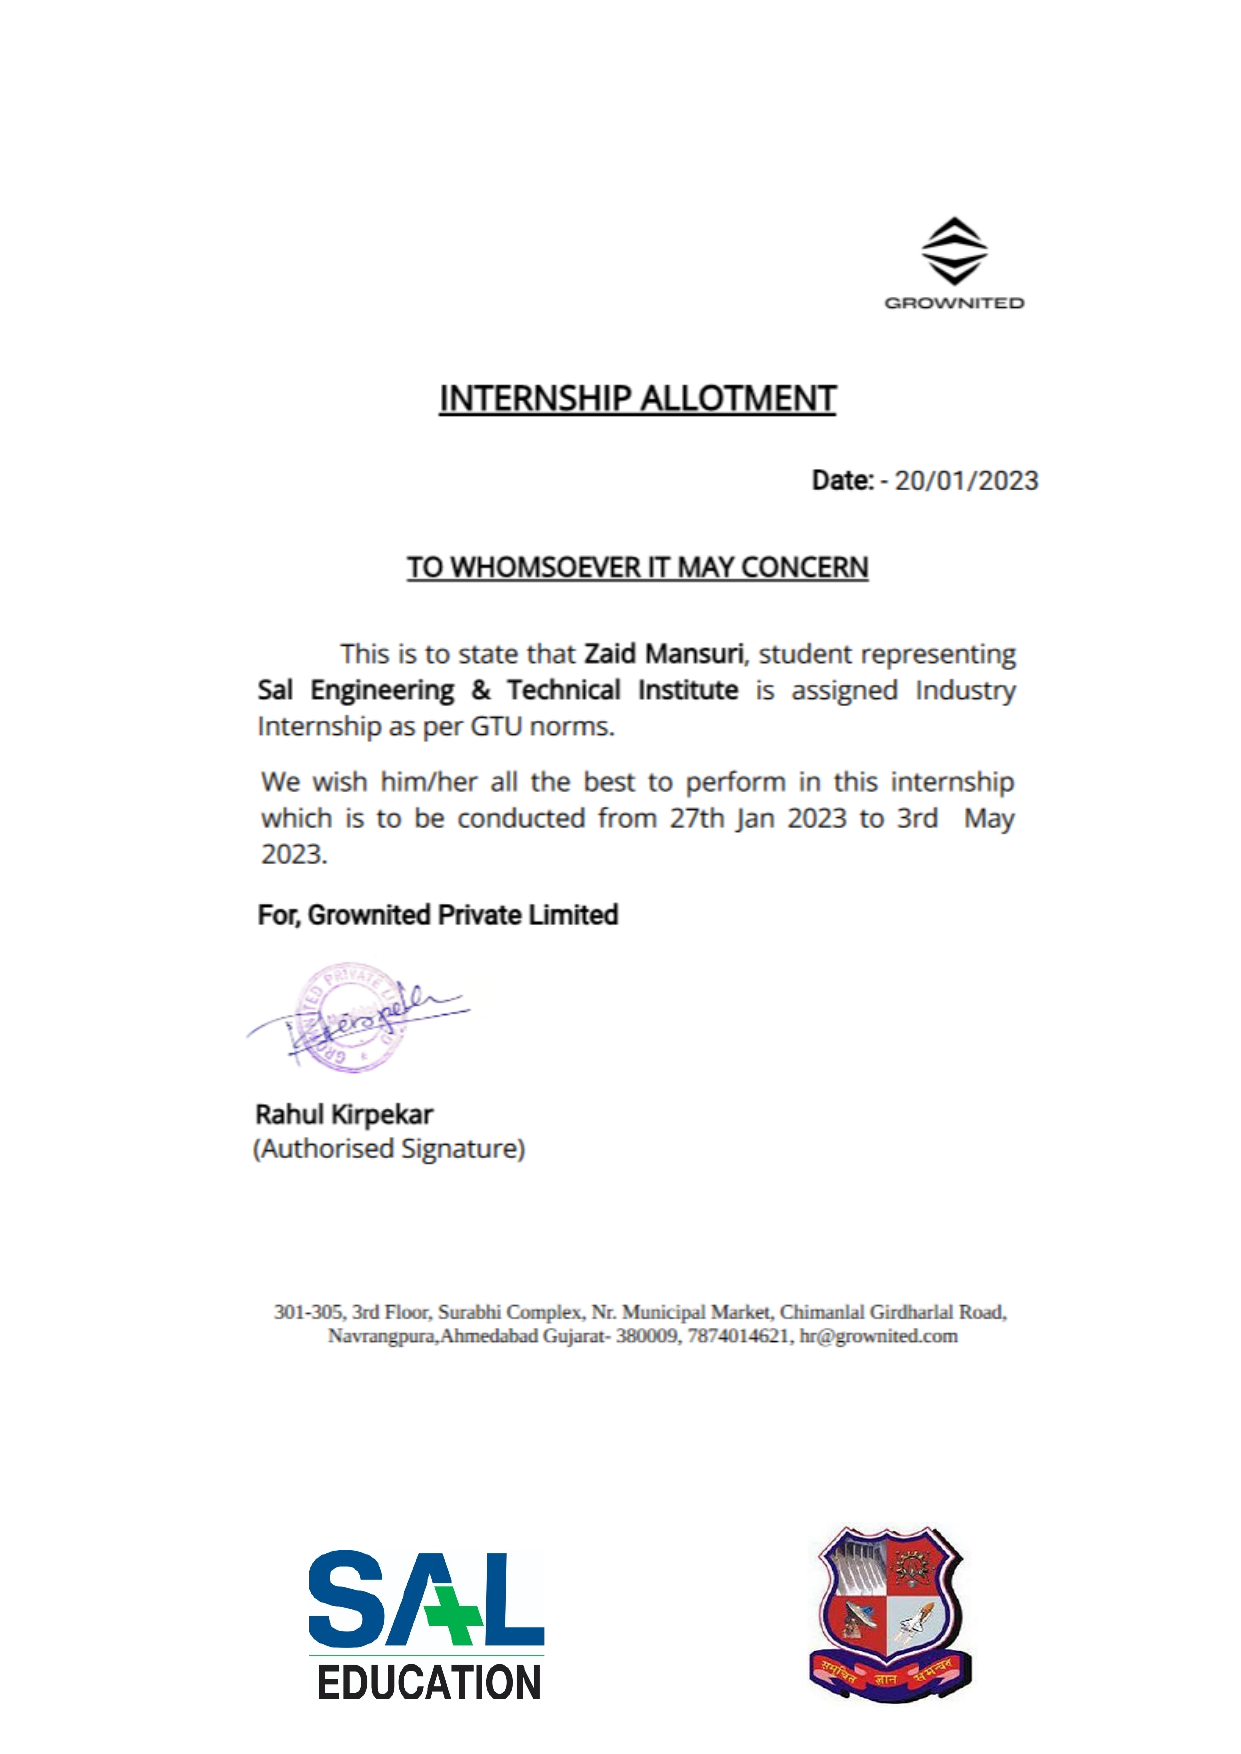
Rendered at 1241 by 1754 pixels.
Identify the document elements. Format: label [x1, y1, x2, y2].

picture [206, 150, 1072, 1413]
picture [768, 1522, 1013, 1708]
picture [307, 1550, 544, 1697]
